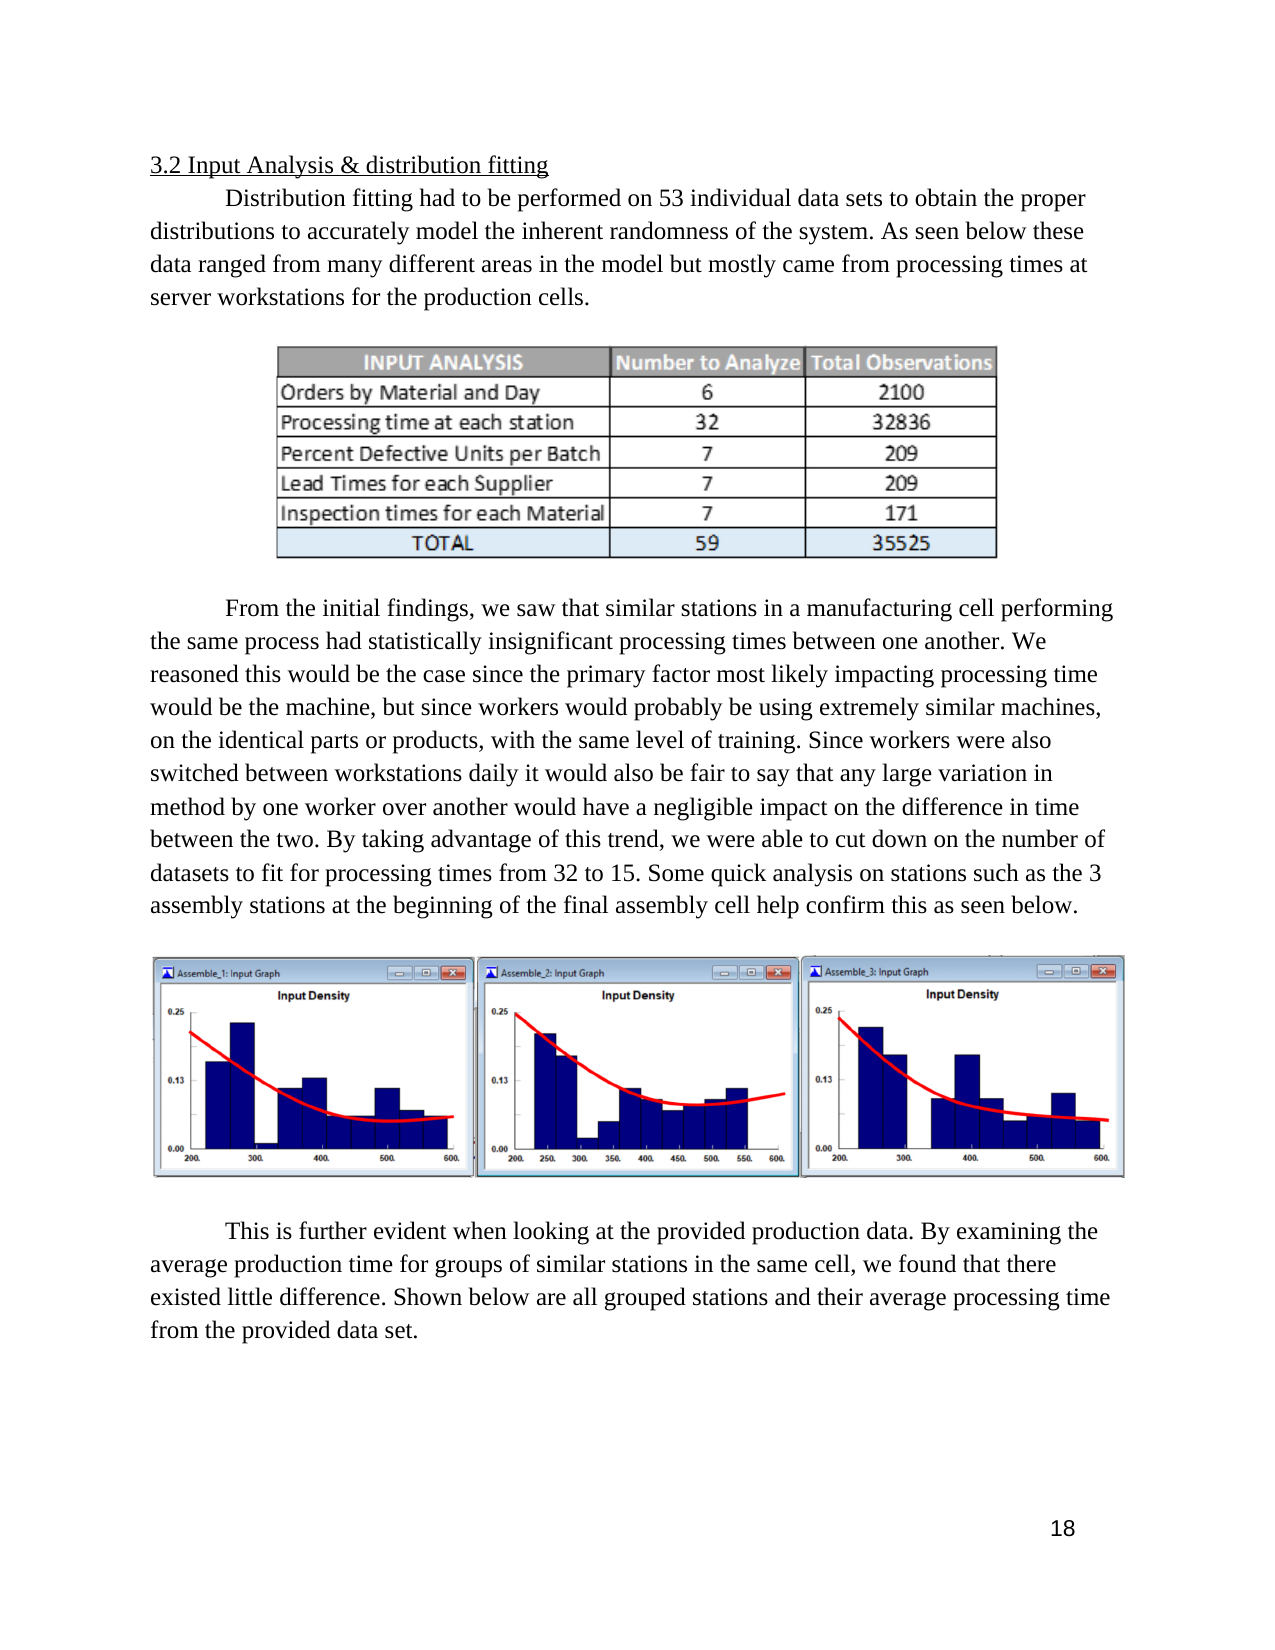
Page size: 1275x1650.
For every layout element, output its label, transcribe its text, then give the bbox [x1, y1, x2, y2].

subtitle 3.2 Input Analysis & distribution fitting [150, 150, 1125, 179]
text From the initial findings, we saw that similar stations in a manufacturing cell performing the same process had statistically insignificant processing times between one another. We reasoned this would be the case since the primary factor most likely impacting processing time would be the machine, but since workers would probably be using extremely similar machines, on the identical parts or products, with the same level of training. Since workers were also switched between workstations daily it would also be fair to say that any large variation in method by one worker over another would have a negligible impact on the difference in time between the two. By taking advantage of this trend, we were able to cut down on the number of datasets to fit for processing times from 32 to 15. Some quick analysis on stations such as the 3 assembly stations at the beginning of the final assembly cell help confirm this as seen below. [150, 593, 1125, 919]
picture [276, 345, 999, 560]
text Distribution fitting had to be performed on 53 individual data sets to obtain the proper distributions to accurately model the inherent randomness of the system. As seen below these data ranged from many different areas in the model but mostly came from processing times at server workstations for the production cells. [150, 183, 1125, 311]
picture [150, 955, 1125, 1181]
text This is further evident when looking at the provided production data. By examining the average production time for groups of similar stations in the same cell, we found that there existed little difference. Shown below are all grouped stations and their average processing time from the provided data set. [150, 1216, 1125, 1344]
